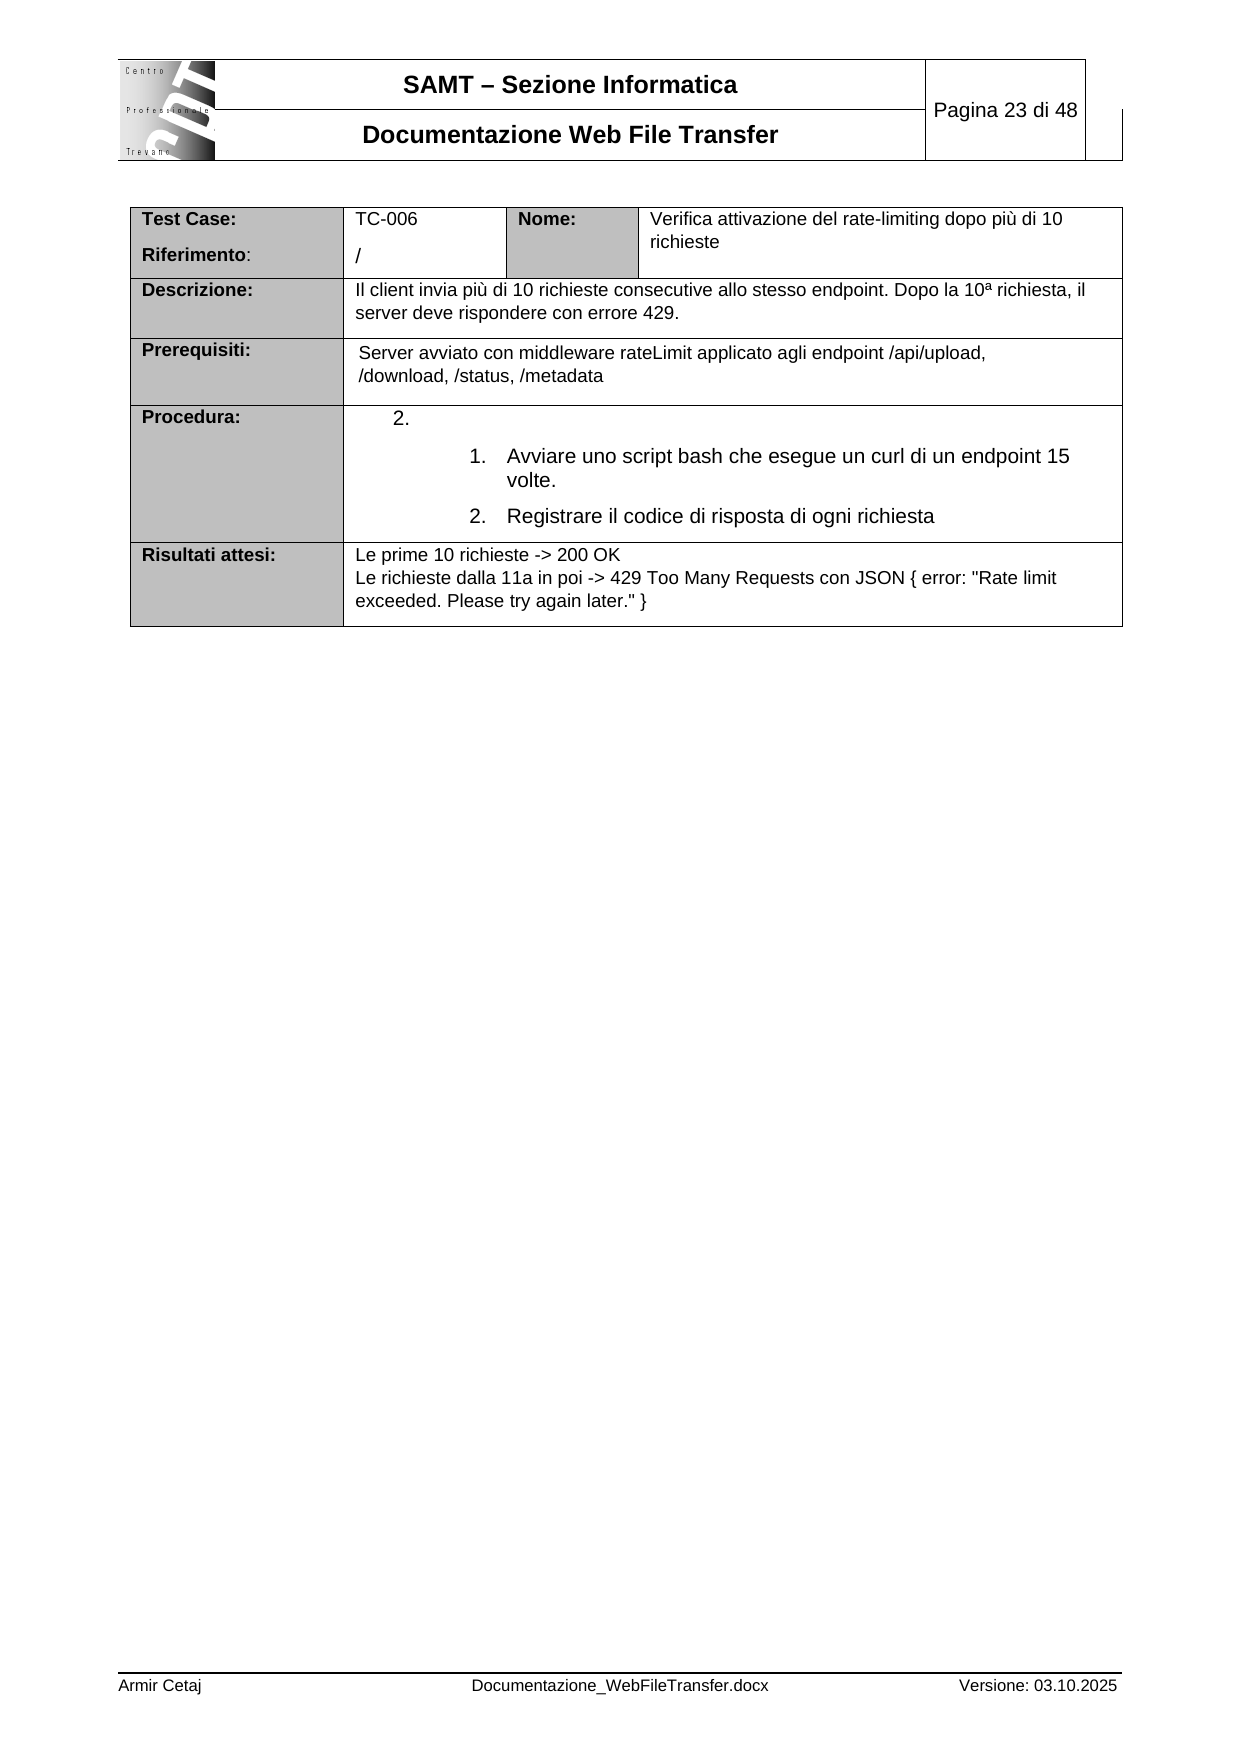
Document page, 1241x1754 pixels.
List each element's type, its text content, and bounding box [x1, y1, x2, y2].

table_cell Il client invia più di 10 richieste consecutive allo stesso endpoint. Dopo la 10ª richiesta, il server deve rispondere con errore 429. [344, 279, 1122, 338]
table_header Verifica attivazione del rate-limiting dopo più di 10 richieste [639, 208, 1122, 278]
table_cell Prerequisiti: [131, 339, 343, 405]
table_cell Risultati attesi: [131, 543, 343, 626]
table_cell [344, 339, 1122, 405]
table_header TC-006 / [344, 208, 506, 278]
table_cell Le prime 10 richieste -> 200 OK Le richieste dalla 11a in poi -> 429 Too Many Requests con JSON { error: "Rate limit exceeded. Please try again later." } [344, 543, 1122, 626]
table_cell Procedura: [131, 406, 343, 542]
table_header Test Case: Riferimento: [131, 208, 343, 278]
table_header Nome: [507, 208, 638, 278]
picture [118, 60, 215, 160]
table_cell Descrizione: [131, 279, 343, 338]
table_cell [344, 406, 1122, 542]
